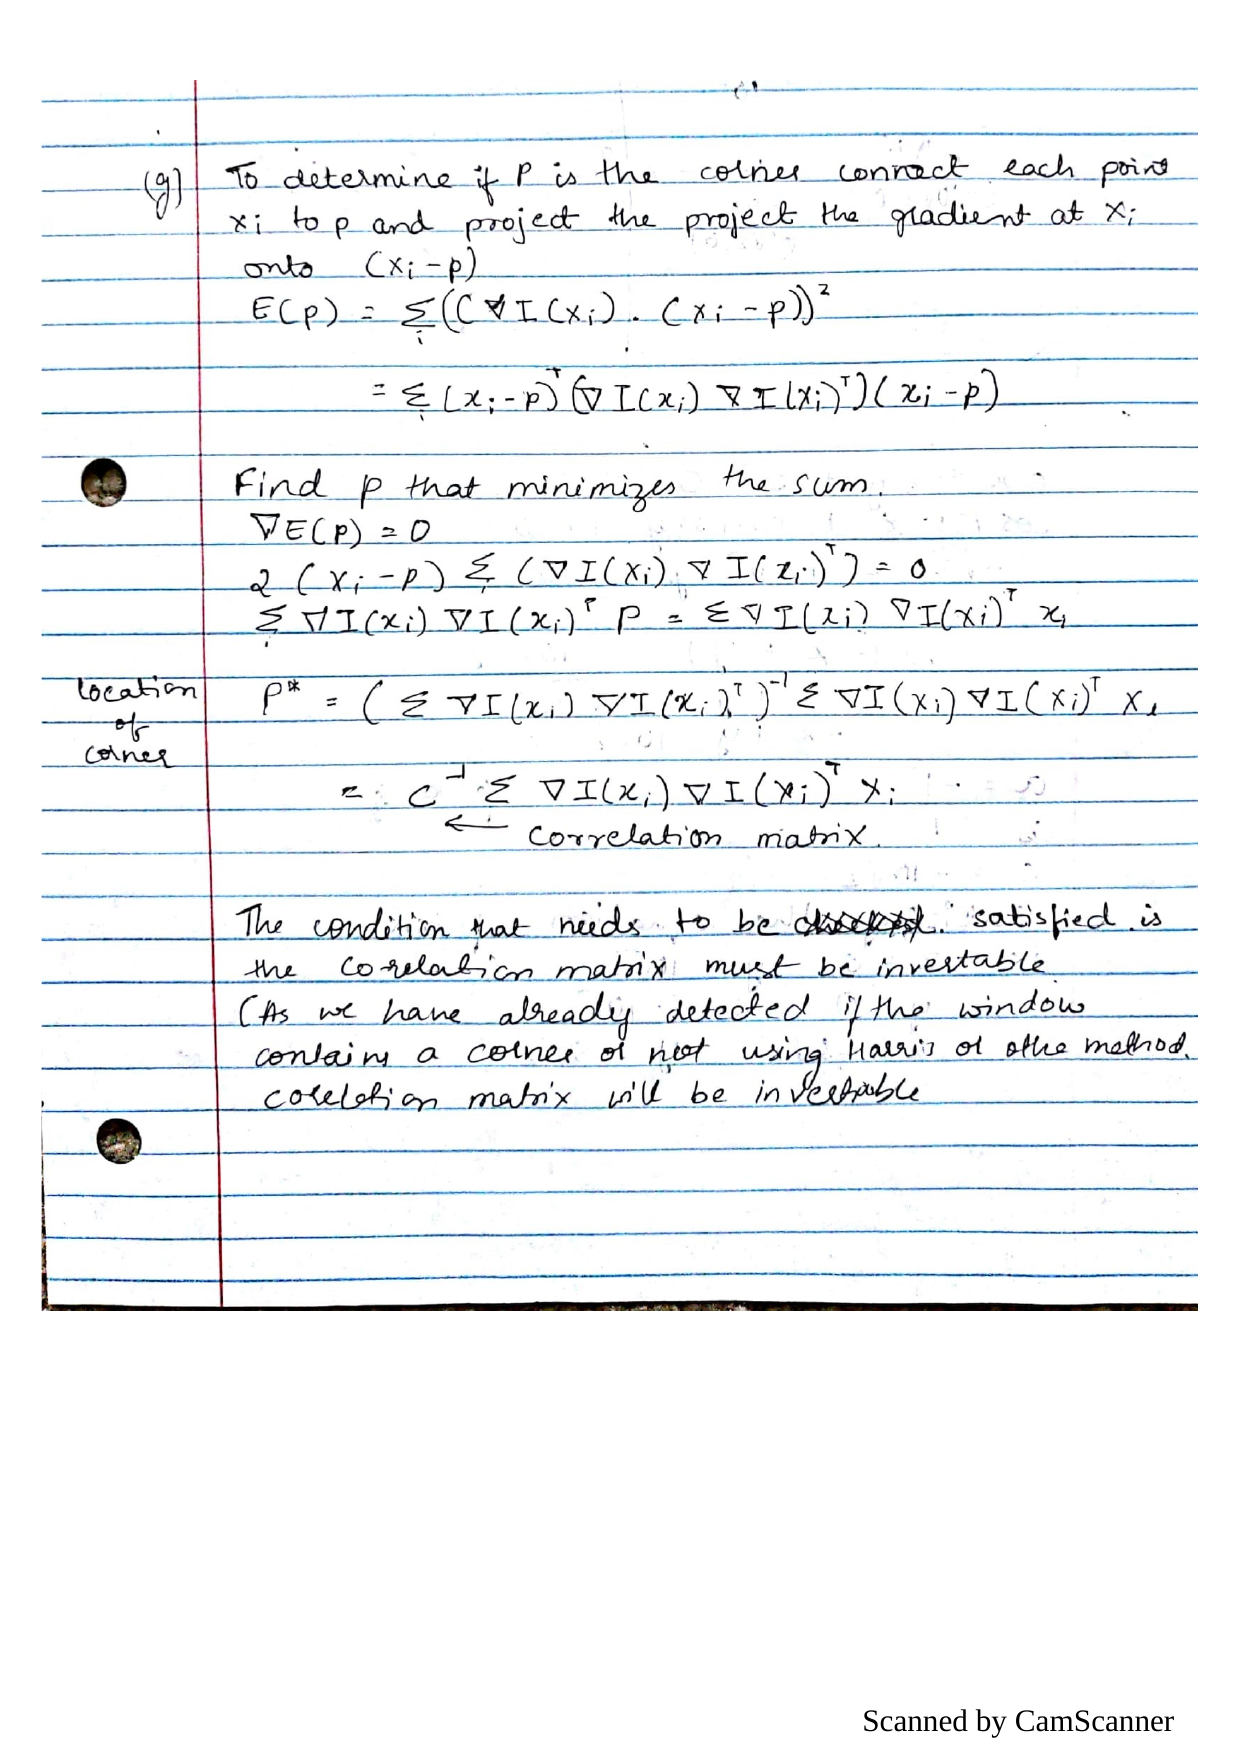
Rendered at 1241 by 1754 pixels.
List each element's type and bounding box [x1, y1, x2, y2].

picture [41, 80, 1198, 1311]
